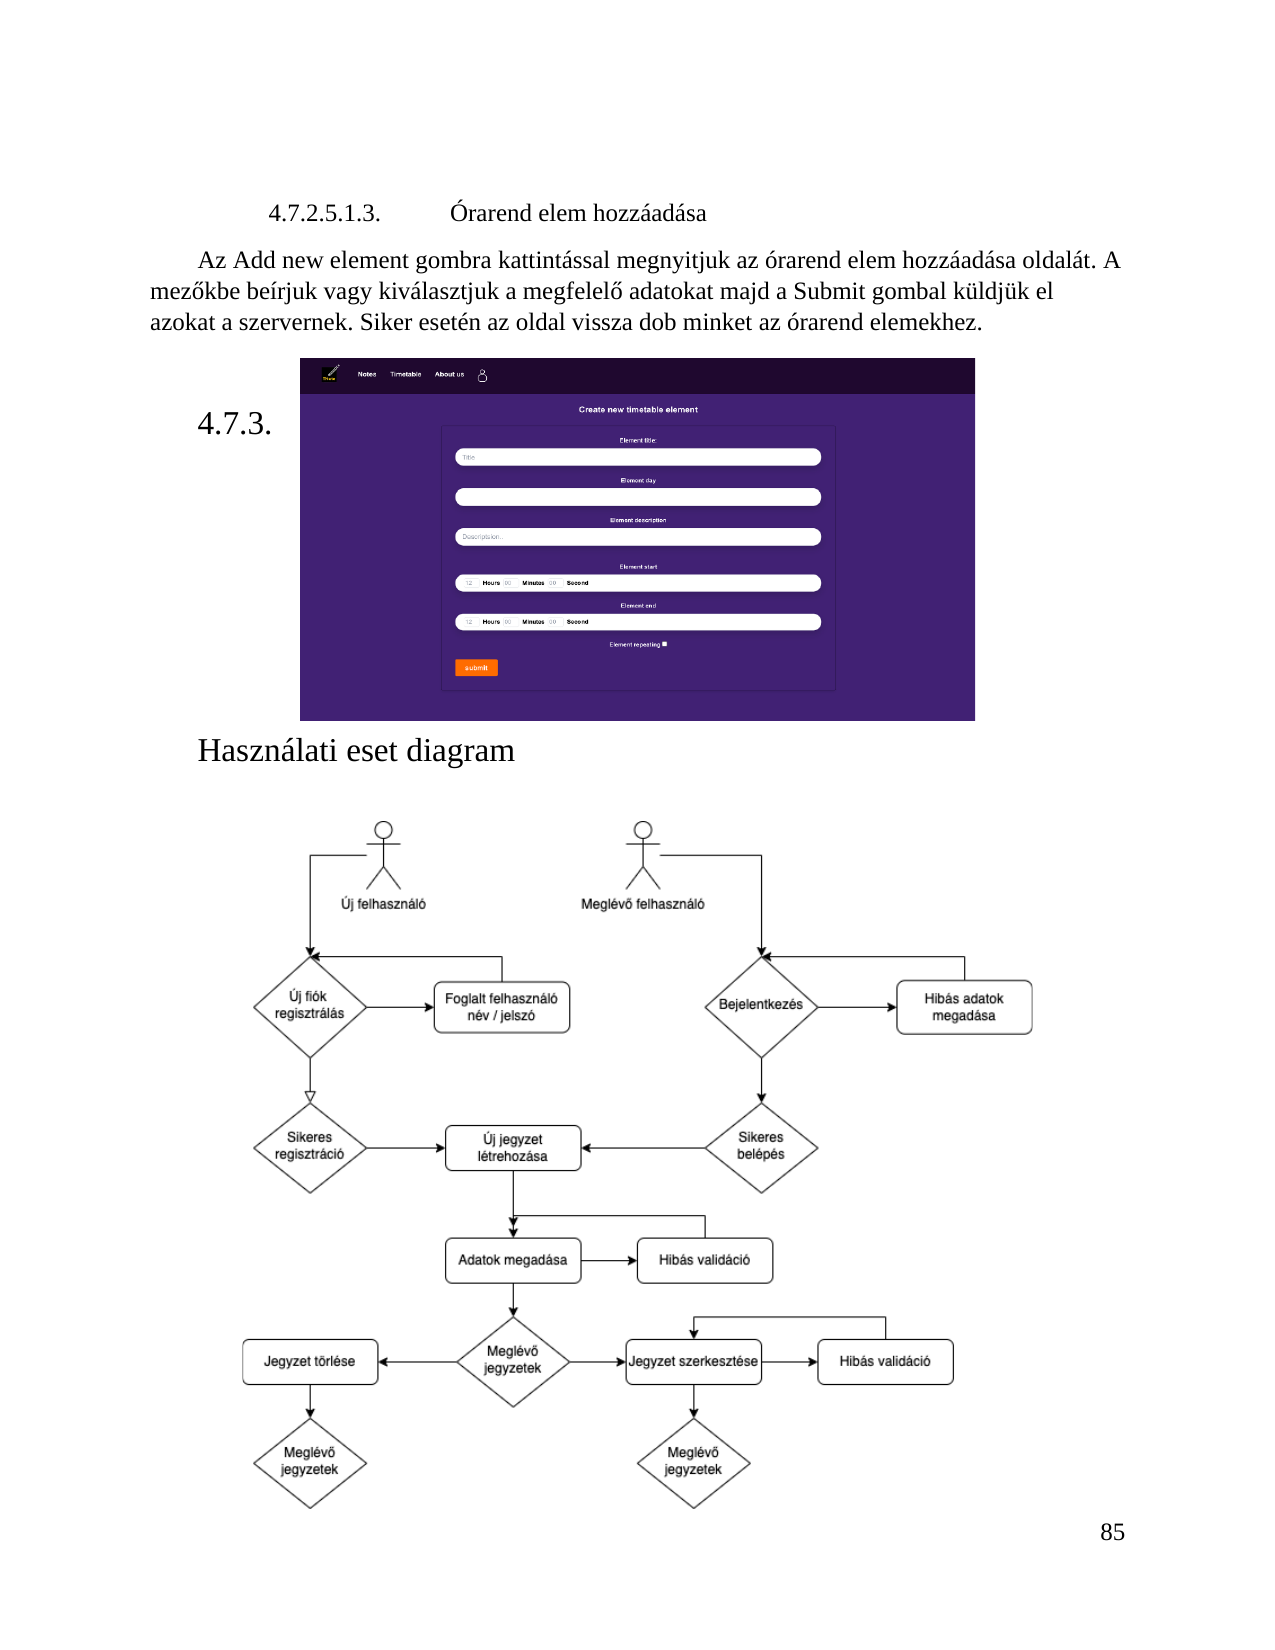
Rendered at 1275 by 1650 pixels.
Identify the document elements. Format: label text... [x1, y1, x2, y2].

picture [300, 358, 976, 721]
list Órarend elem hozzáadása [268, 198, 1125, 226]
picture [242, 821, 1033, 1509]
text Az Add new element gombra kattintással megnyitjuk az órarend elem hozzáadása oldalát. A mezőkbe beírjuk vagy kiválasztjuk a megfelelő adatokat majd a Submit gombal küldjük el azokat a szervernek. Siker esetén az oldal vissza dob minket az órarend elemekhez. [150, 245, 1125, 336]
